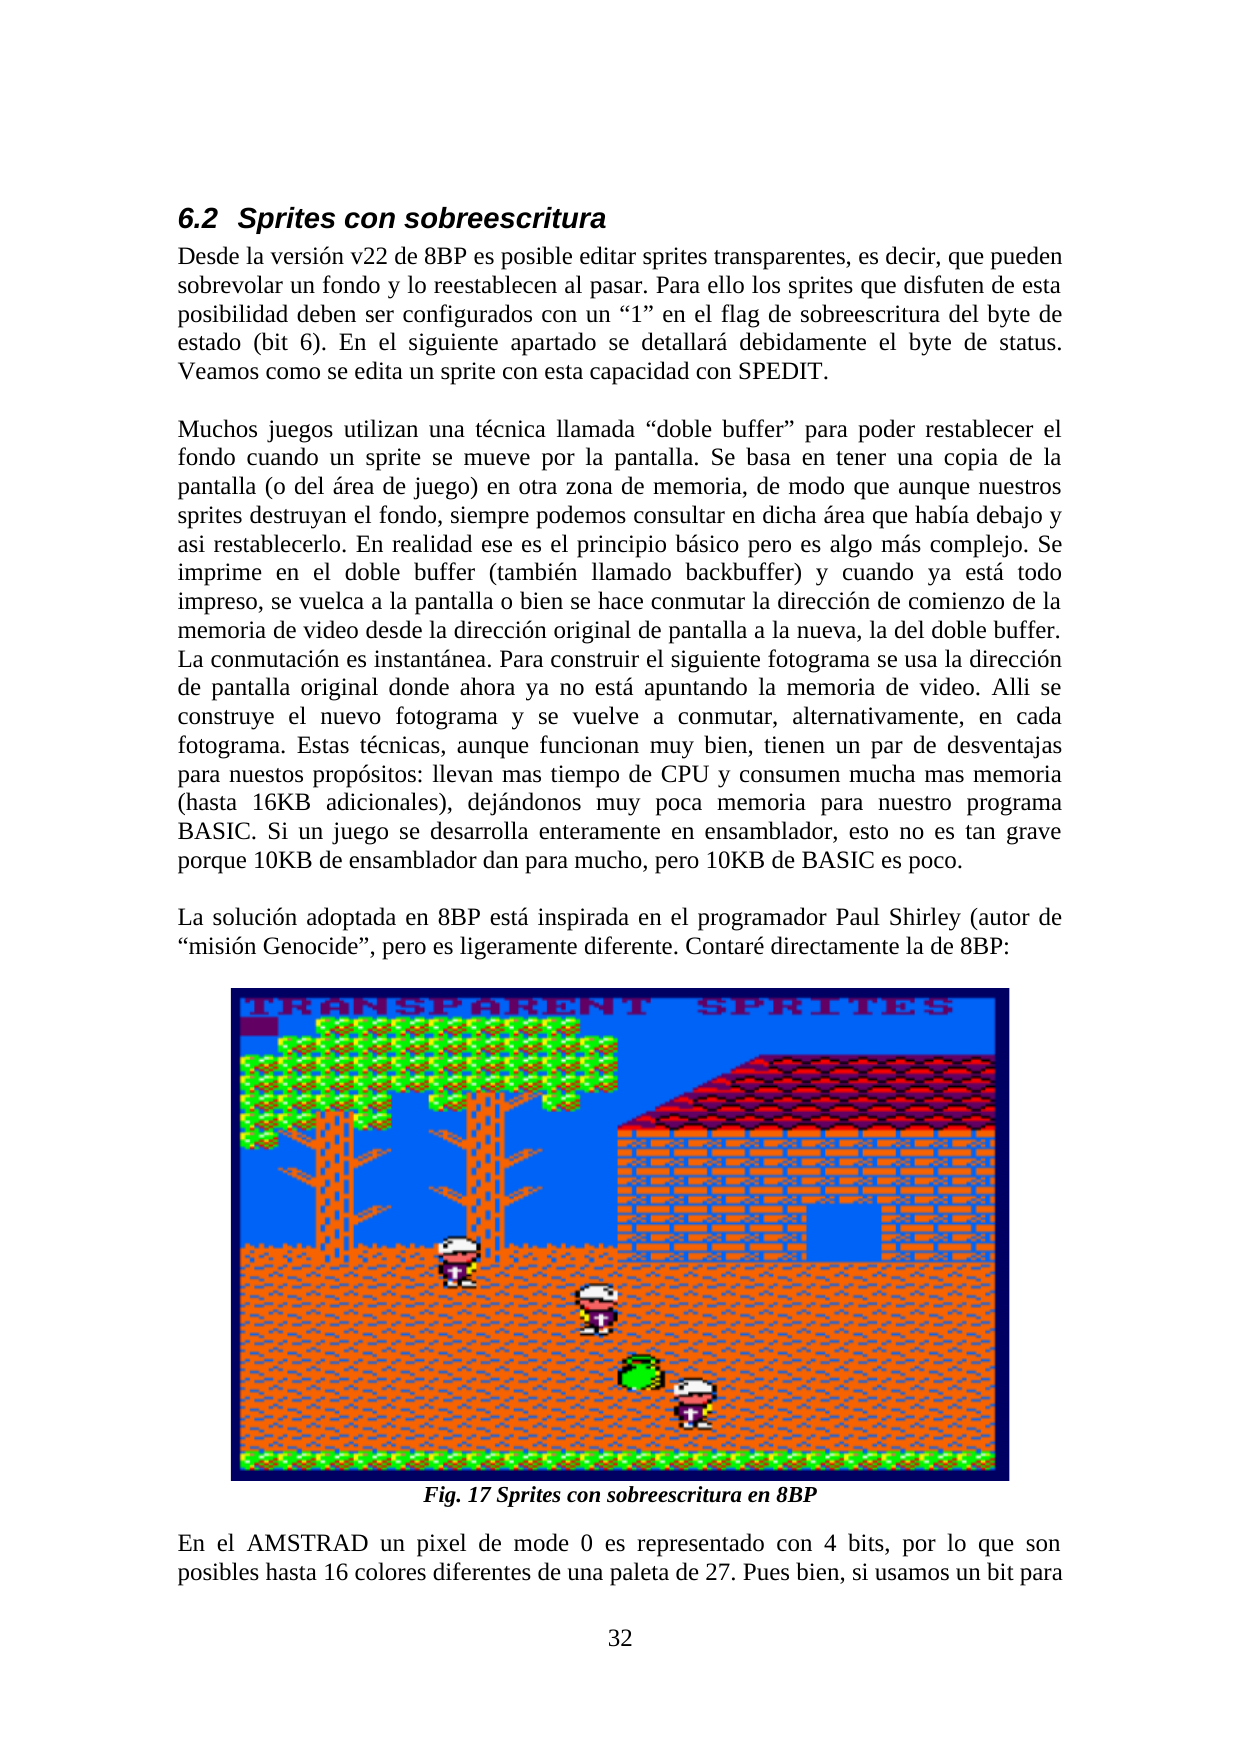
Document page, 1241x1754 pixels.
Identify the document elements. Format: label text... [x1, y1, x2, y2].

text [177, 1528, 1063, 1586]
text Desde la versión v22 de 8BP es posible editar sprites transparentes, es decir, que pueden sobrevolar un fondo y lo reestablecen al pasar. Para ello los sprites que disfuten de esta posibilidad deben ser configurados con un “1” en el flag de sobreescritura del byte de estado (bit 6). En el siguiente apartado se detallará debidamente el byte de status. Veamos como se edita un sprite con esta capacidad con SPEDIT. [177, 241, 1063, 385]
text Muchos juegos utilizan una técnica llamada “doble buffer” para poder restablecer el fondo cuando un sprite se mueve por la pantalla. Se basa en tener una copia de la pantalla (o del área de juego) en otra zona de memoria, de modo que aunque nuestros sprites destruyan el fondo, siempre podemos consultar en dicha área que había debajo y asi restablecerlo. En realidad ese es el principio básico pero es algo más complejo. Se imprime en el doble buffer (también llamado backbuffer) y cuando ya está todo impreso, se vuelca a la pantalla o bien se hace conmutar la dirección de comienzo de la memoria de video desde la dirección original de pantalla a la nueva, la del doble buffer. La conmutación es instantánea. Para construir el siguiente fotograma se usa la dirección de pantalla original donde ahora ya no está apuntando la memoria de video. Alli se construye el nuevo fotograma y se vuelve a conmutar, alternativamente, en cada fotograma. Estas técnicas, aunque funcionan muy bien, tienen un par de desventajas para nuestos propósitos: llevan mas tiempo de CPU y consumen mucha mas memoria (hasta 16KB adicionales), dejándonos muy poca memoria para nuestro programa BASIC. Si un juego se desarrolla enteramente en ensamblador, esto no es tan grave porque 10KB de ensamblador dan para mucho, pero 10KB de BASIC es poco. [177, 414, 1063, 874]
picture [230, 988, 1010, 1481]
subtitle Sprites con sobreescritura [177, 201, 1063, 235]
text La solución adoptada en 8BP está inspirada en el programador Paul Shirley (autor de “misión Genocide”, pero es ligeramente diferente. Contaré directamente la de 8BP: [177, 902, 1063, 960]
